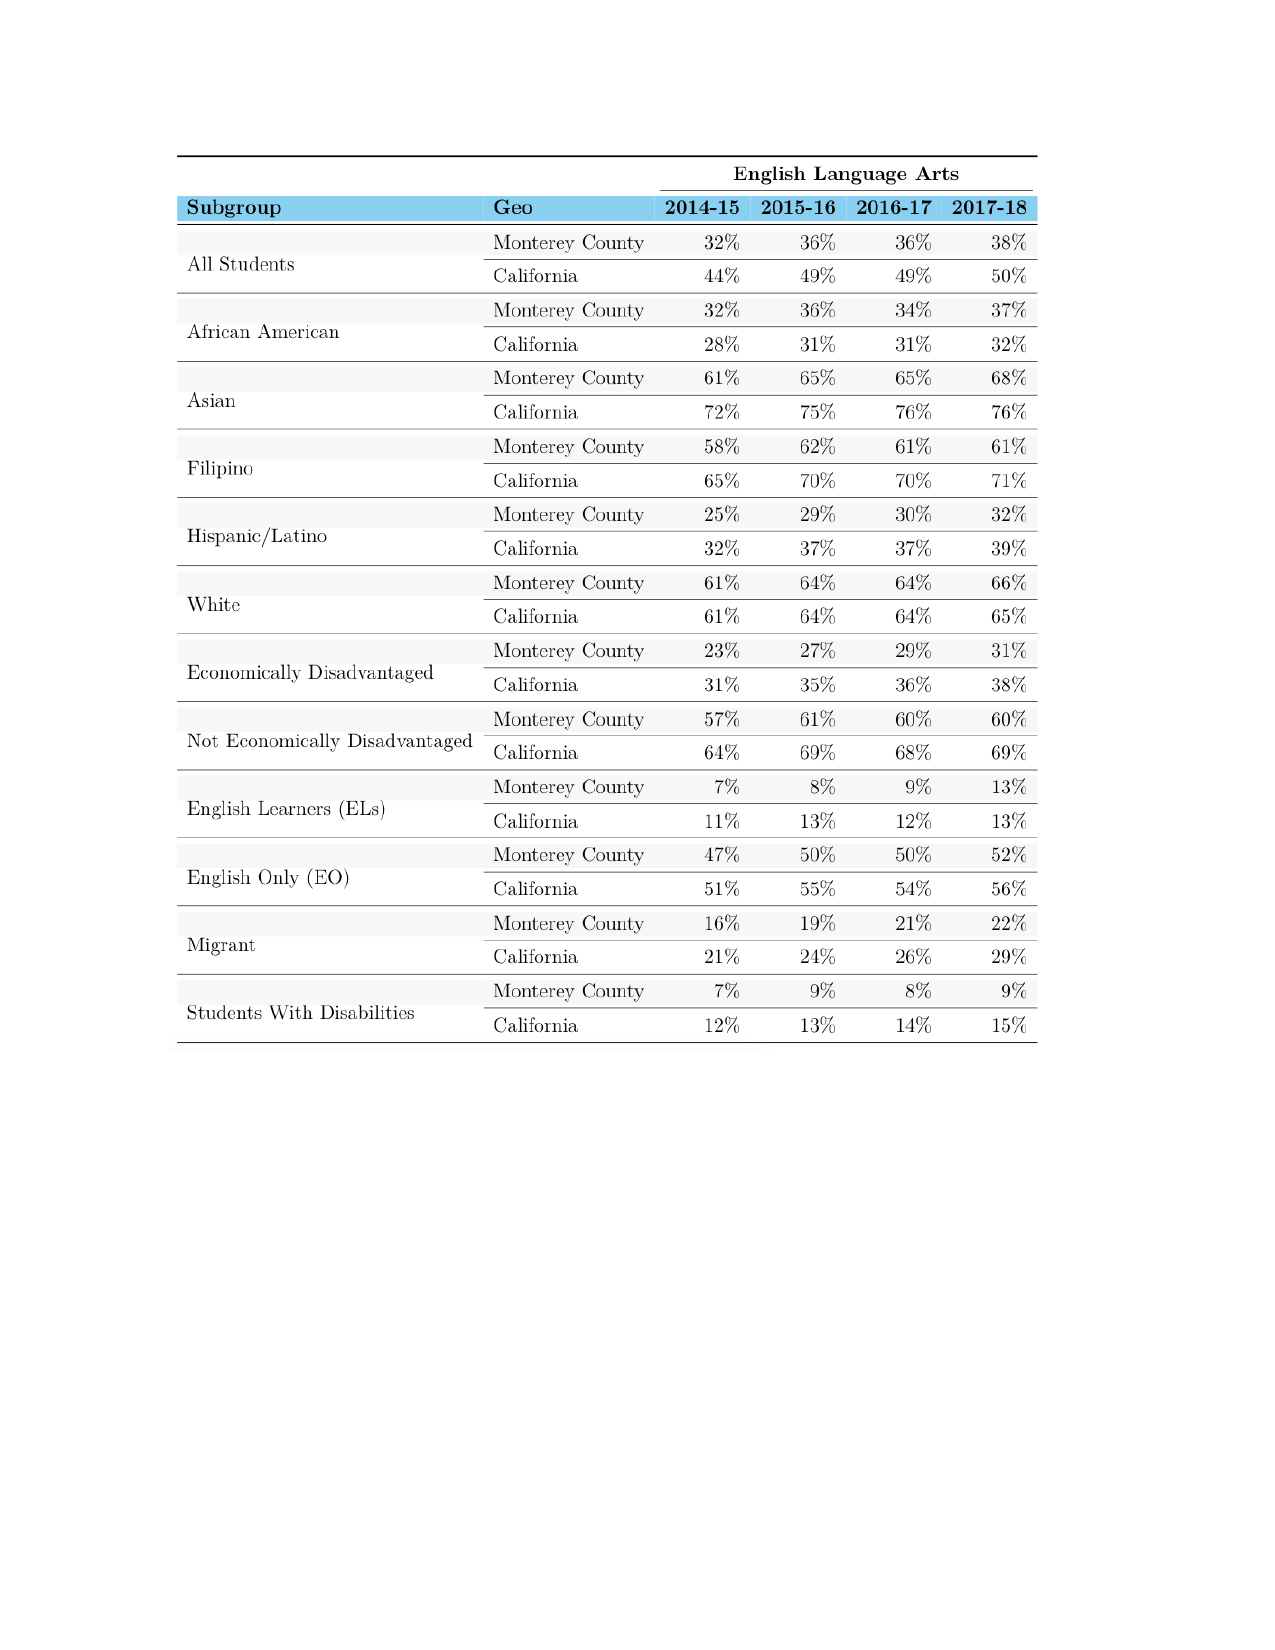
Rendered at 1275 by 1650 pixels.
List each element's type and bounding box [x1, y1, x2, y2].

picture [168, 150, 1044, 1052]
